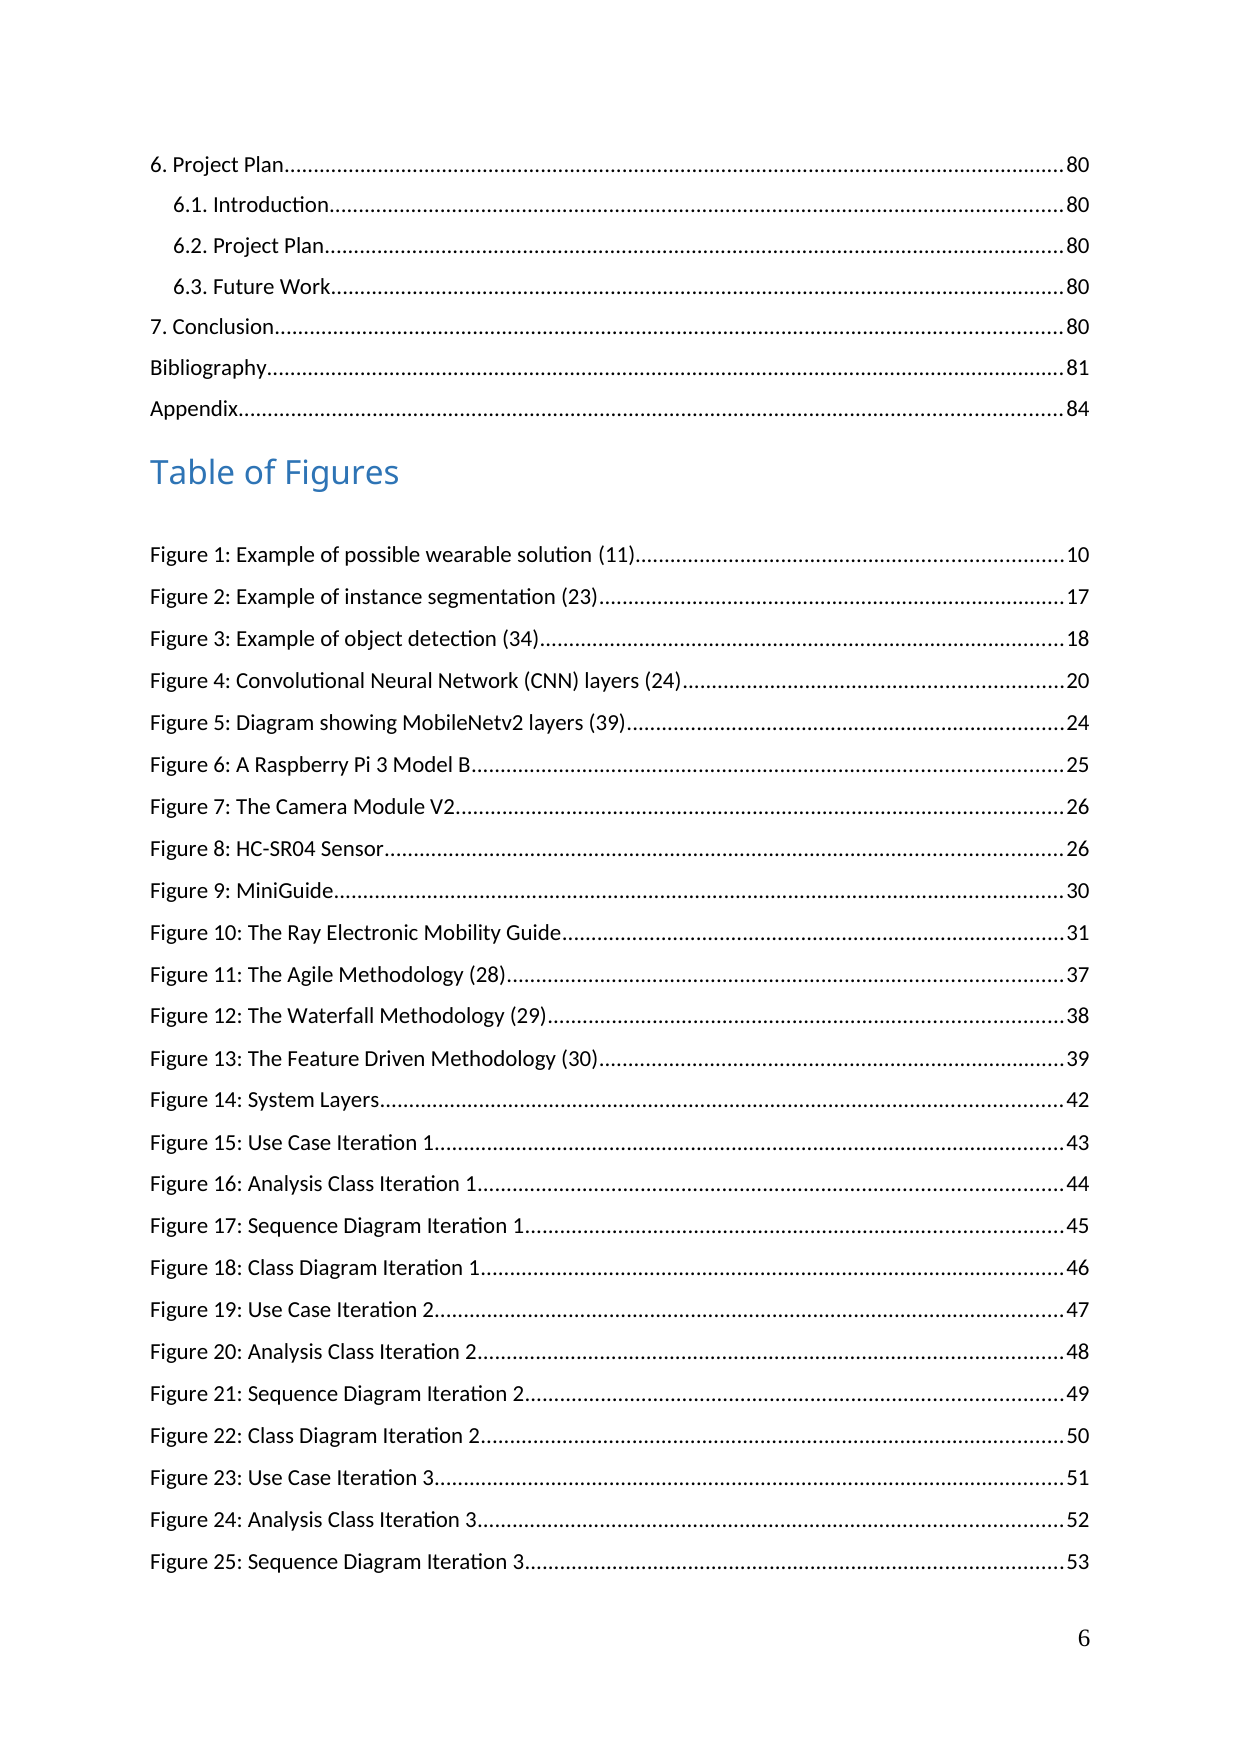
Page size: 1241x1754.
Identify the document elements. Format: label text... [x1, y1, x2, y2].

text Figure 10: The Ray Electronic Mobility Guide 31 [150, 918, 1090, 946]
text Figure 12: The Waterfall Methodology (29) 38 [150, 1002, 1090, 1030]
text Figure 23: Use Case Iteration 3 51 [150, 1463, 1090, 1491]
text Figure 9: MiniGuide 30 [150, 876, 1090, 904]
text Figure 17: Sequence Diagram Iteration 1 45 [150, 1212, 1090, 1239]
text Figure 2: Example of instance segmentation (23) 17 [150, 582, 1090, 610]
subtitle Table of Figures [150, 449, 1090, 494]
text Figure 6: A Raspberry Pi 3 Model B 25 [150, 750, 1090, 778]
text Figure 15: Use Case Iteration 1 43 [150, 1128, 1090, 1156]
text Figure 11: The Agile Methodology (28) 37 [150, 960, 1090, 988]
text Figure 5: Diagram showing MobileNetv2 layers (39) 24 [150, 708, 1090, 736]
text Figure 14: System Layers 42 [150, 1086, 1090, 1114]
text Figure 1: Example of possible wearable solution (11) 10 [150, 540, 1090, 568]
text Figure 13: The Feature Driven Methodology (30) 39 [150, 1044, 1090, 1072]
text Figure 25: Sequence Diagram Iteration 3 53 [150, 1547, 1090, 1575]
text Figure 4: Convolutional Neural Network (CNN) layers (24) 20 [150, 666, 1090, 694]
text Figure 19: Use Case Iteration 2 47 [150, 1296, 1090, 1323]
text Figure 22: Class Diagram Iteration 2 50 [150, 1421, 1090, 1449]
text Figure 21: Sequence Diagram Iteration 2 49 [150, 1379, 1090, 1407]
text Figure 20: Analysis Class Iteration 2 48 [150, 1337, 1090, 1366]
text Figure 18: Class Diagram Iteration 1 46 [150, 1253, 1090, 1282]
text Figure 24: Analysis Class Iteration 3 52 [150, 1505, 1090, 1533]
text Figure 8: HC-SR04 Sensor 26 [150, 834, 1090, 862]
text Figure 7: The Camera Module V2 26 [150, 792, 1090, 820]
text Figure 16: Analysis Class Iteration 1 44 [150, 1169, 1090, 1198]
text Figure 3: Example of object detection (34) 18 [150, 624, 1090, 652]
